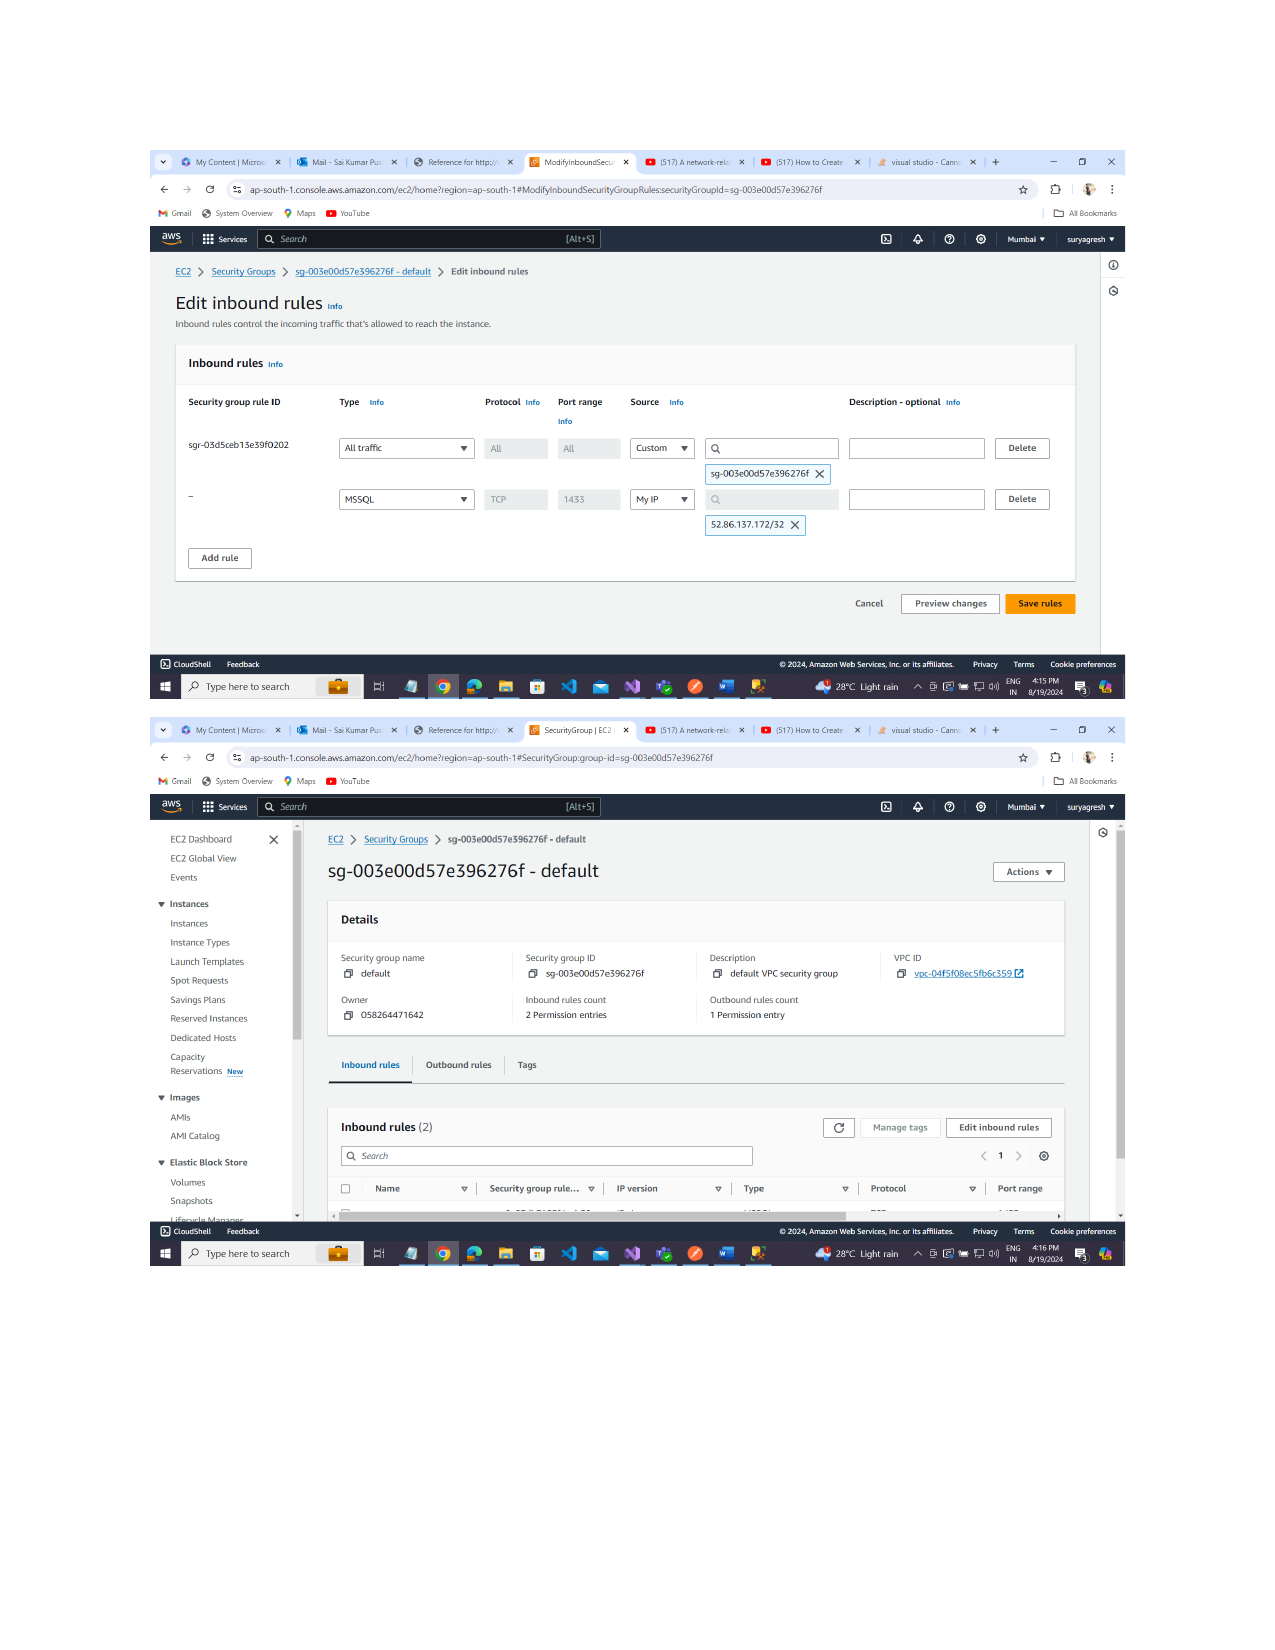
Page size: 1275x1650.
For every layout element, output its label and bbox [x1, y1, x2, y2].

picture [150, 717, 1125, 1266]
picture [150, 150, 1125, 699]
